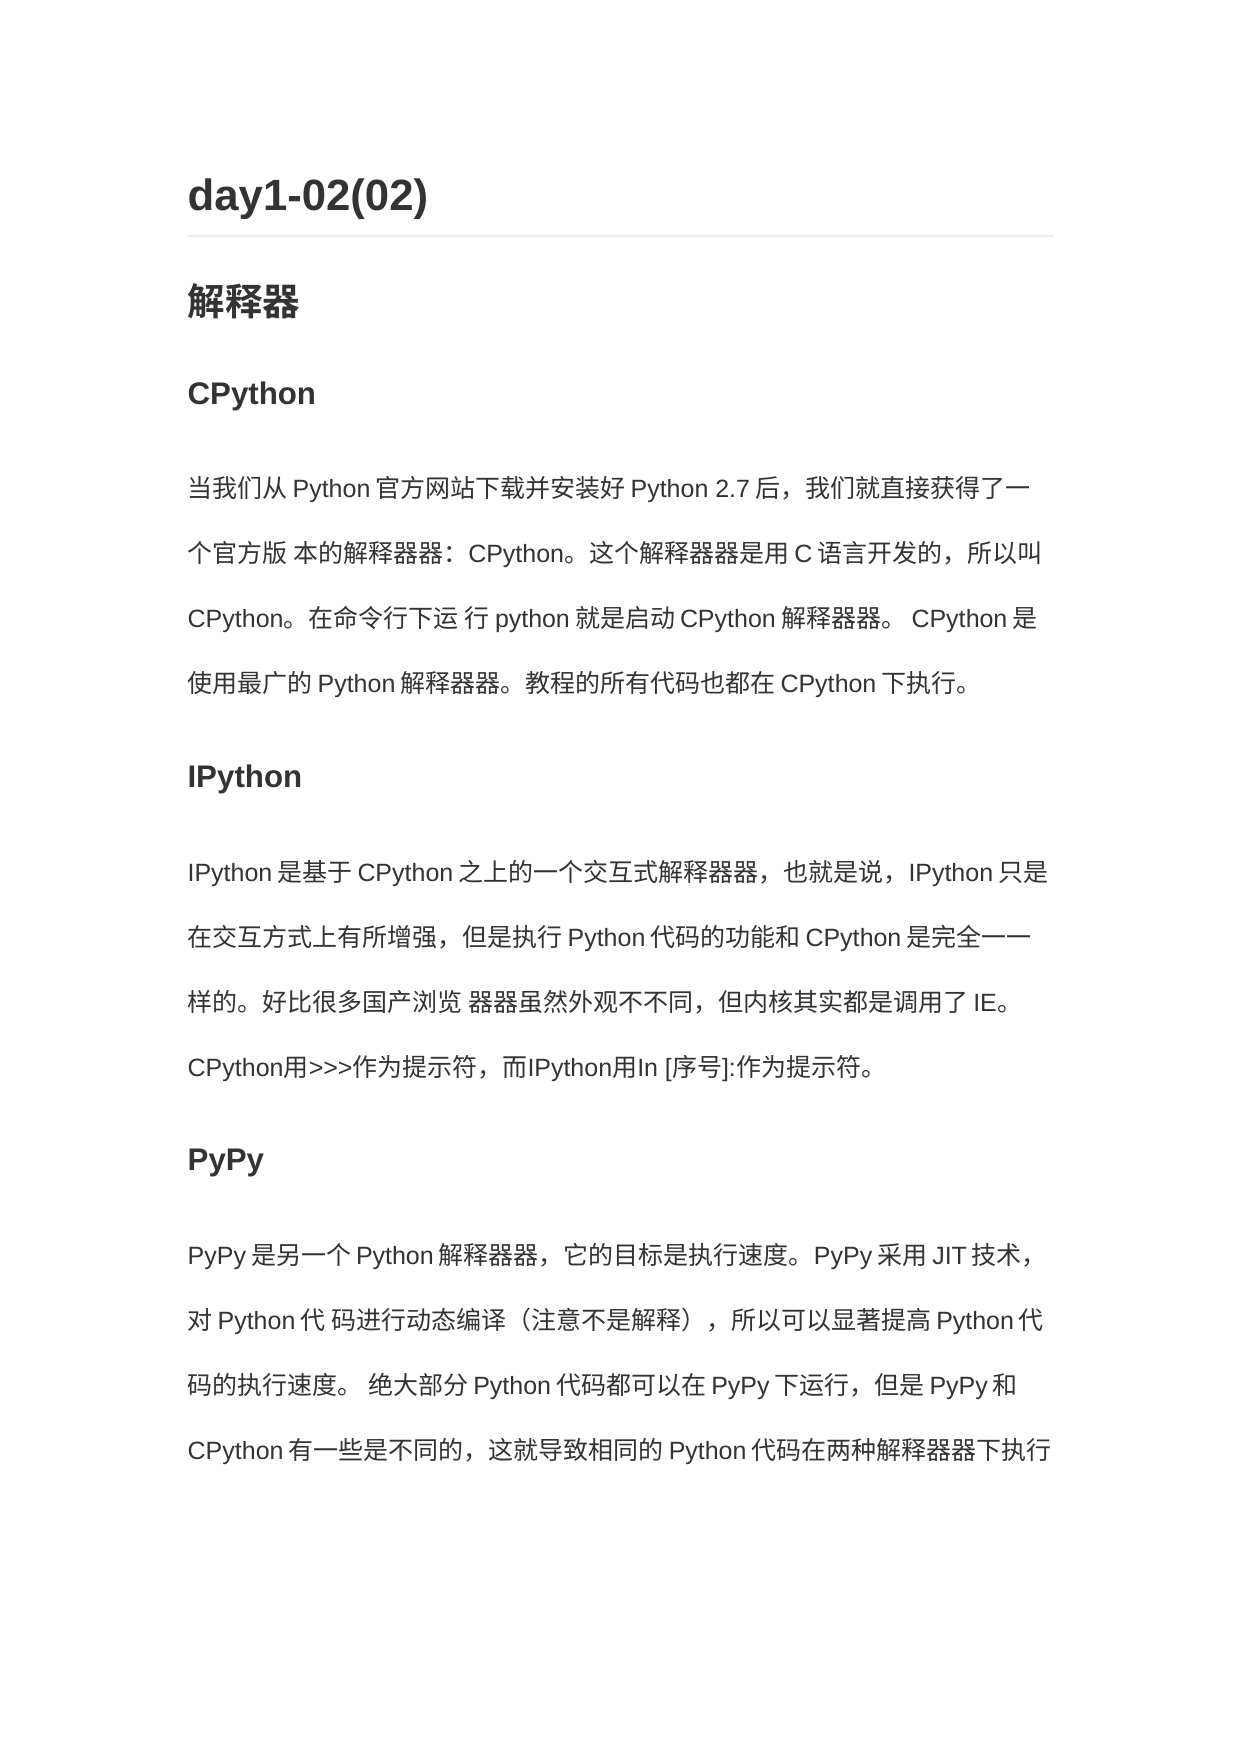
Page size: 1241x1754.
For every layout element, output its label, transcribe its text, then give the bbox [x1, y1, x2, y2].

text IPython是基于CPython之上的一个交互式解释器器，也就是说，IPython只是在交互⽅式上有所增强，但是执行Python代码的功能和CPython是完全⼀一样的。好比很多国产浏览 器器虽然外观不不同，但内核其实都是调⽤了IE。 CPython⽤>>>作为提示符，⽽IPython⽤In [序号]:作为提示符。 [187, 838, 1053, 1098]
text PyPy [187, 1127, 1053, 1192]
text 解释器 [187, 266, 1053, 331]
text 当我们从Python官⽅⽹站下载并安装好Python 2.7后，我们就直接获得了一个官⽅版 本的解释器器：CPython。这个解释器器是用C语言开发的，所以叫CPython。在命令行下运 ⾏ python就是启动CPython解释器器。 CPython是使⽤最⼴的Python解释器器。教程的所有代码也都在CPython下执行。 [187, 454, 1053, 714]
text CPython [187, 360, 1053, 425]
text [187, 1221, 1053, 1481]
text IPython [187, 743, 1053, 808]
text day1-02(02) [187, 162, 1053, 237]
